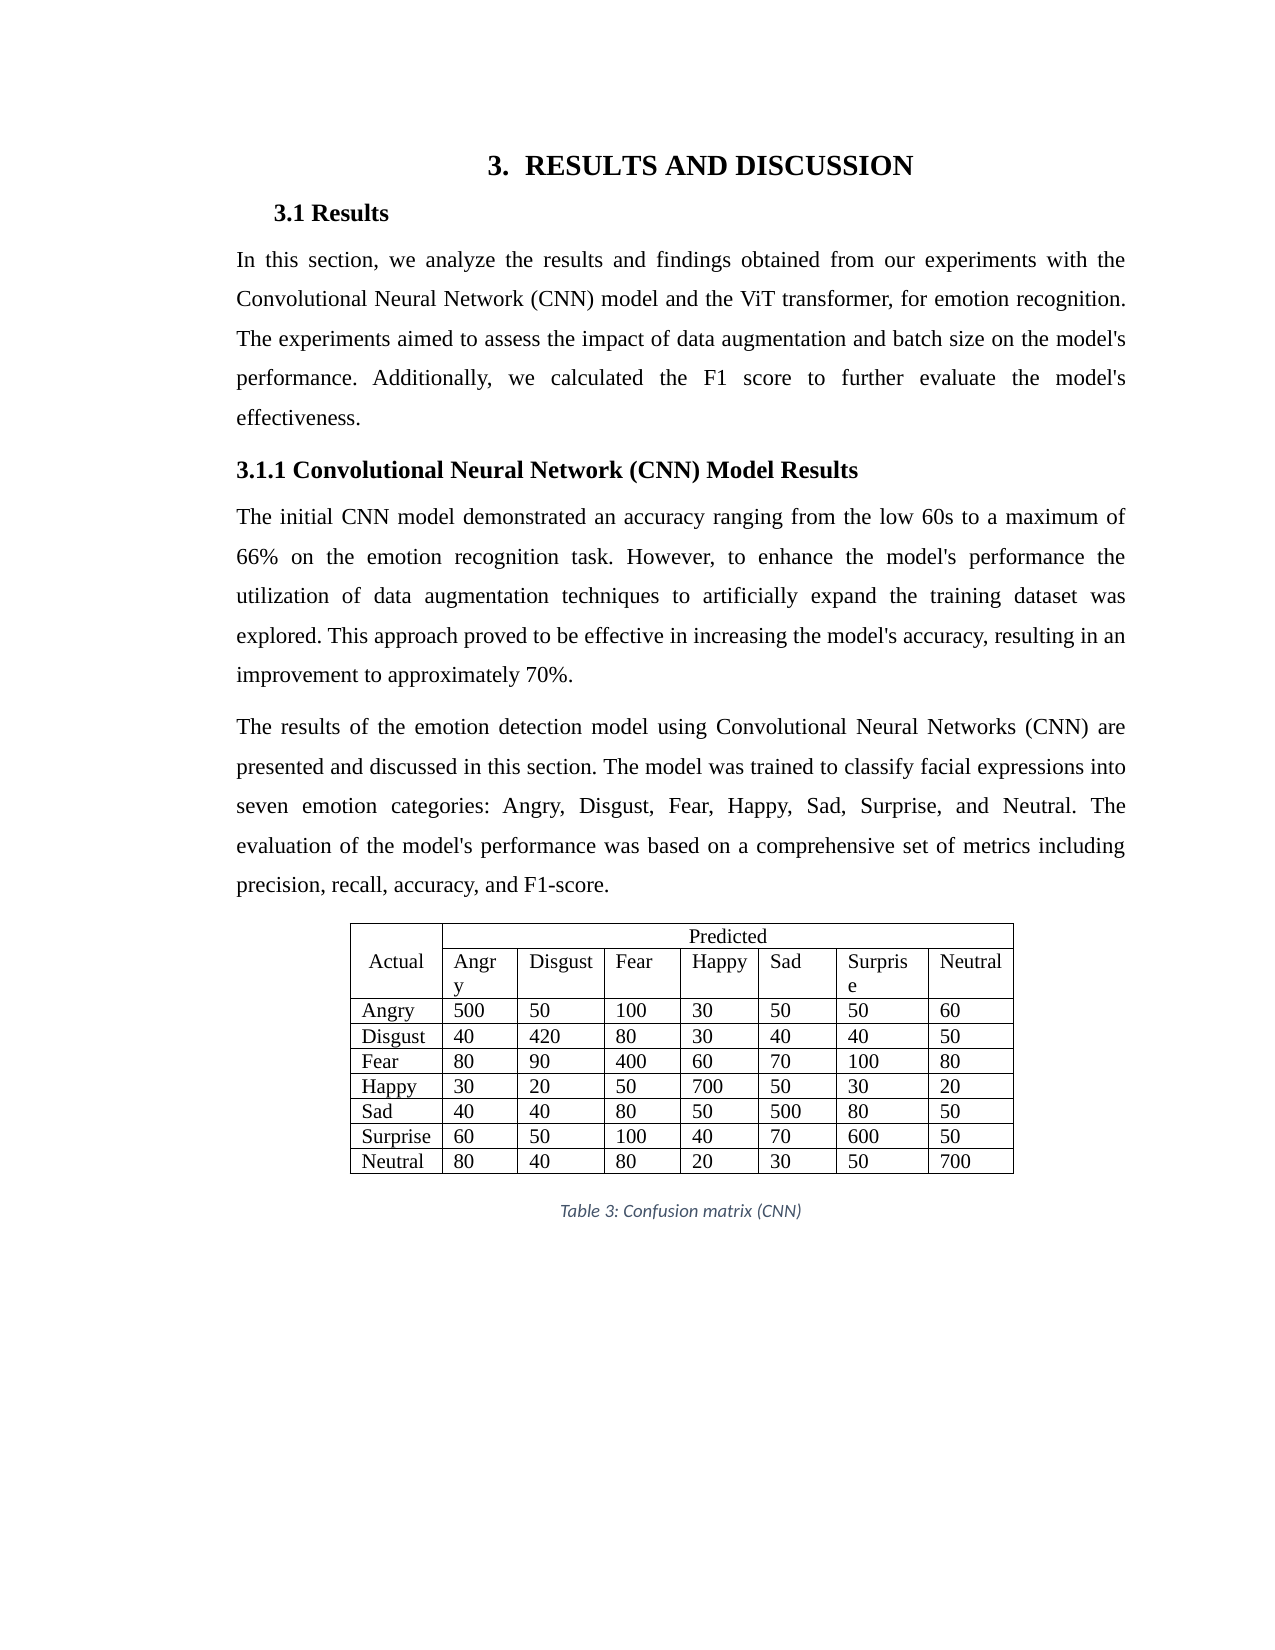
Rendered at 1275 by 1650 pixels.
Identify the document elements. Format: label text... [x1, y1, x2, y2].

text Table 3: Confusion matrix (CNN) [236, 1199, 1127, 1222]
table_cell 20 [681, 1149, 758, 1173]
table_cell 50 [929, 1099, 1013, 1123]
table_cell 20 [518, 1074, 604, 1098]
text In this section, we analyze the results and findings obtained from our experiments with the Convolutional Neural Network (CNN) model and the ViT transformer, for emotion recognition. The experiments aimed to assess the impact of data augmentation and batch size on the model's performance. Additionally, we calculated the F1 score to further evaluate the model's effectiveness. [236, 246, 1127, 430]
table_cell 700 [929, 1149, 1013, 1173]
table_cell Neutral [929, 949, 1013, 997]
table_cell 80 [443, 1149, 517, 1173]
table_cell 50 [837, 999, 928, 1022]
table_cell 80 [605, 1149, 680, 1173]
table_cell 100 [837, 1049, 928, 1073]
table_cell 60 [681, 1049, 758, 1073]
table_cell Sad [759, 949, 836, 997]
table_cell 80 [605, 1024, 680, 1048]
table_cell 40 [518, 1099, 604, 1123]
table_cell 30 [837, 1074, 928, 1098]
table_cell 400 [605, 1049, 680, 1073]
table_cell 30 [681, 999, 758, 1022]
table_cell Happy [681, 949, 758, 997]
table_cell 50 [605, 1074, 680, 1098]
table_header Predicted [443, 924, 1013, 948]
table_cell Neutral [351, 1149, 442, 1173]
subtitle 3.1.1 Convolutional Neural Network (CNN) Model Results [236, 456, 1127, 484]
table_cell 40 [443, 1099, 517, 1123]
table_cell 50 [759, 1074, 836, 1098]
table_cell 70 [759, 1124, 836, 1148]
table_cell Fear [605, 949, 680, 997]
subtitle RESULTS AND DISCUSSION [274, 148, 1127, 181]
table_cell 40 [518, 1149, 604, 1173]
table_cell 600 [837, 1124, 928, 1148]
table_cell Fear [351, 1049, 442, 1073]
table_cell 30 [681, 1024, 758, 1048]
table_cell 90 [518, 1049, 604, 1073]
table_cell 80 [837, 1099, 928, 1123]
table_cell 40 [759, 1024, 836, 1048]
table_header Actual [351, 924, 442, 997]
text The results of the emotion detection model using Convolutional Neural Networks (CNN) are presented and discussed in this section. The model was trained to classify facial expressions into seven emotion categories: Angry, Disgust, Fear, Happy, Sad, Surprise, and Neutral. The evaluation of the model's performance was based on a comprehensive set of metrics including precision, recall, accuracy, and F1-score. [236, 713, 1127, 897]
table_cell 70 [759, 1049, 836, 1073]
table_cell 50 [759, 999, 836, 1022]
table_cell 50 [681, 1099, 758, 1123]
table_cell 50 [929, 1124, 1013, 1148]
table_cell 80 [605, 1099, 680, 1123]
table_cell 40 [837, 1024, 928, 1048]
table_cell Happy [351, 1074, 442, 1098]
table_cell 40 [681, 1124, 758, 1148]
table_cell 420 [518, 1024, 604, 1048]
table_cell 50 [837, 1149, 928, 1173]
table_cell Angry [351, 999, 442, 1022]
table_cell 20 [929, 1074, 1013, 1098]
table_cell Sad [351, 1099, 442, 1123]
table_cell 80 [929, 1049, 1013, 1073]
table_cell Disgust [351, 1024, 442, 1048]
table_cell 30 [759, 1149, 836, 1173]
subtitle Results [274, 198, 1127, 227]
table_cell 50 [929, 1024, 1013, 1048]
table_cell 100 [605, 1124, 680, 1148]
table_cell 30 [443, 1074, 517, 1098]
table_cell 700 [681, 1074, 758, 1098]
table_cell 80 [443, 1049, 517, 1073]
table_cell Surprise [837, 949, 928, 997]
table_cell 100 [605, 999, 680, 1022]
table_cell 60 [929, 999, 1013, 1022]
table_cell 500 [759, 1099, 836, 1123]
table_cell 40 [443, 1024, 517, 1048]
table_cell Disgust [518, 949, 604, 997]
table_cell 500 [443, 999, 517, 1022]
table_cell 50 [518, 999, 604, 1022]
text The initial CNN model demonstrated an accuracy ranging from the low 60s to a maximum of 66% on the emotion recognition task. However, to enhance the model's performance the utilization of data augmentation techniques to artificially expand the training dataset was explored. This approach proved to be effective in increasing the model's accuracy, resulting in an improvement to approximately 70%. [236, 503, 1127, 688]
table_cell 50 [518, 1124, 604, 1148]
table_cell 60 [443, 1124, 517, 1148]
table_cell Angry [443, 949, 517, 997]
table_cell Surprise [351, 1124, 442, 1148]
